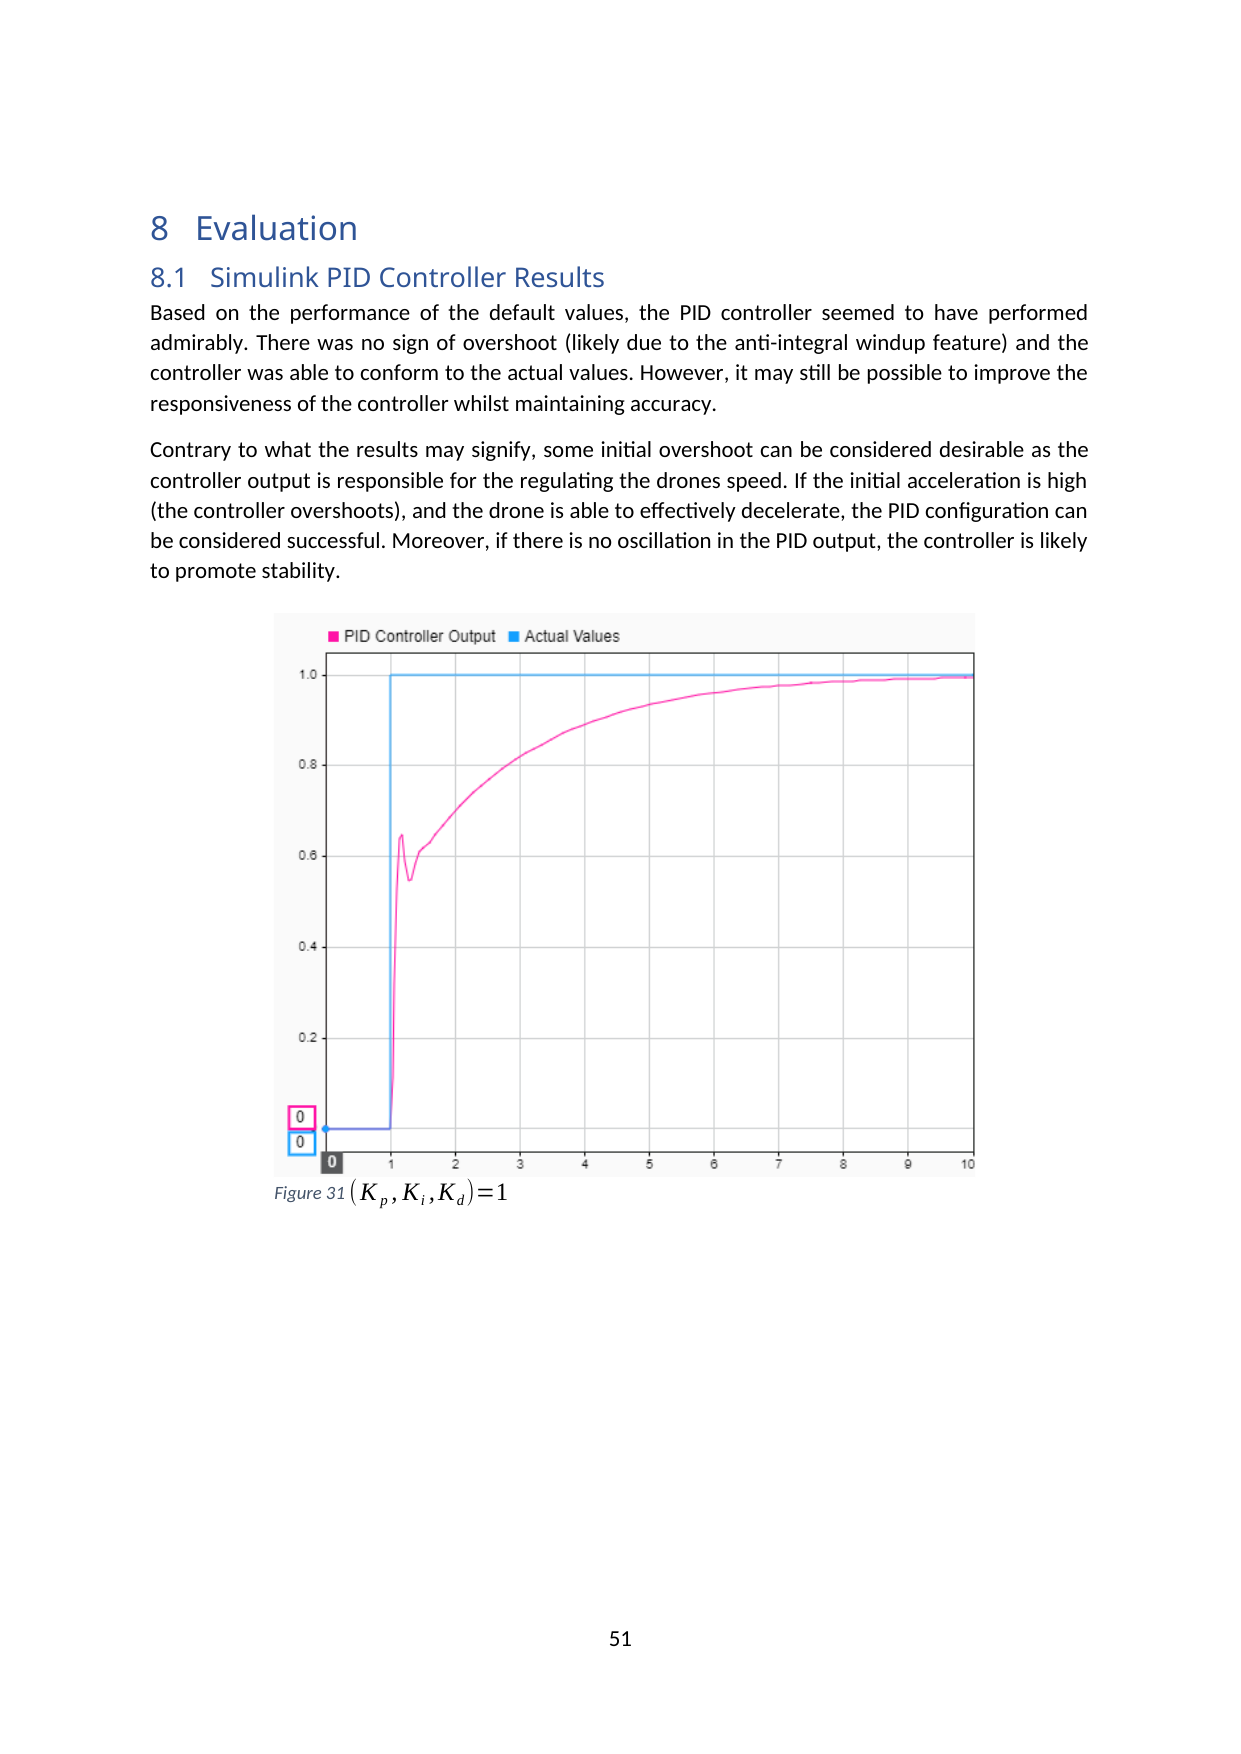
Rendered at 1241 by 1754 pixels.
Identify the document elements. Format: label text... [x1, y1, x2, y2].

text Contrary to what the results may signify, some initial overshoot can be considered desirable as the controller output is responsible for the regulating the drones speed. If the initial acceleration is high (the controller overshoots), and the drone is able to effectively decelerate, the PID configuration can be considered successful. Moreover, if there is no oscillation in the PID output, the controller is likely to promote stability. [150, 436, 1090, 584]
picture [273, 613, 976, 1176]
subtitle Simulink PID Controller Results [150, 258, 1090, 295]
subtitle Evaluation [150, 205, 1090, 251]
text Based on the performance of the default values, the PID controller seemed to have performed admirably. There was no sign of overshoot (likely due to the anti-integral windup feature) and the controller was able to conform to the actual values. However, it may still be possible to improve the responsiveness of the controller whilst maintaining accuracy. [150, 298, 1090, 417]
